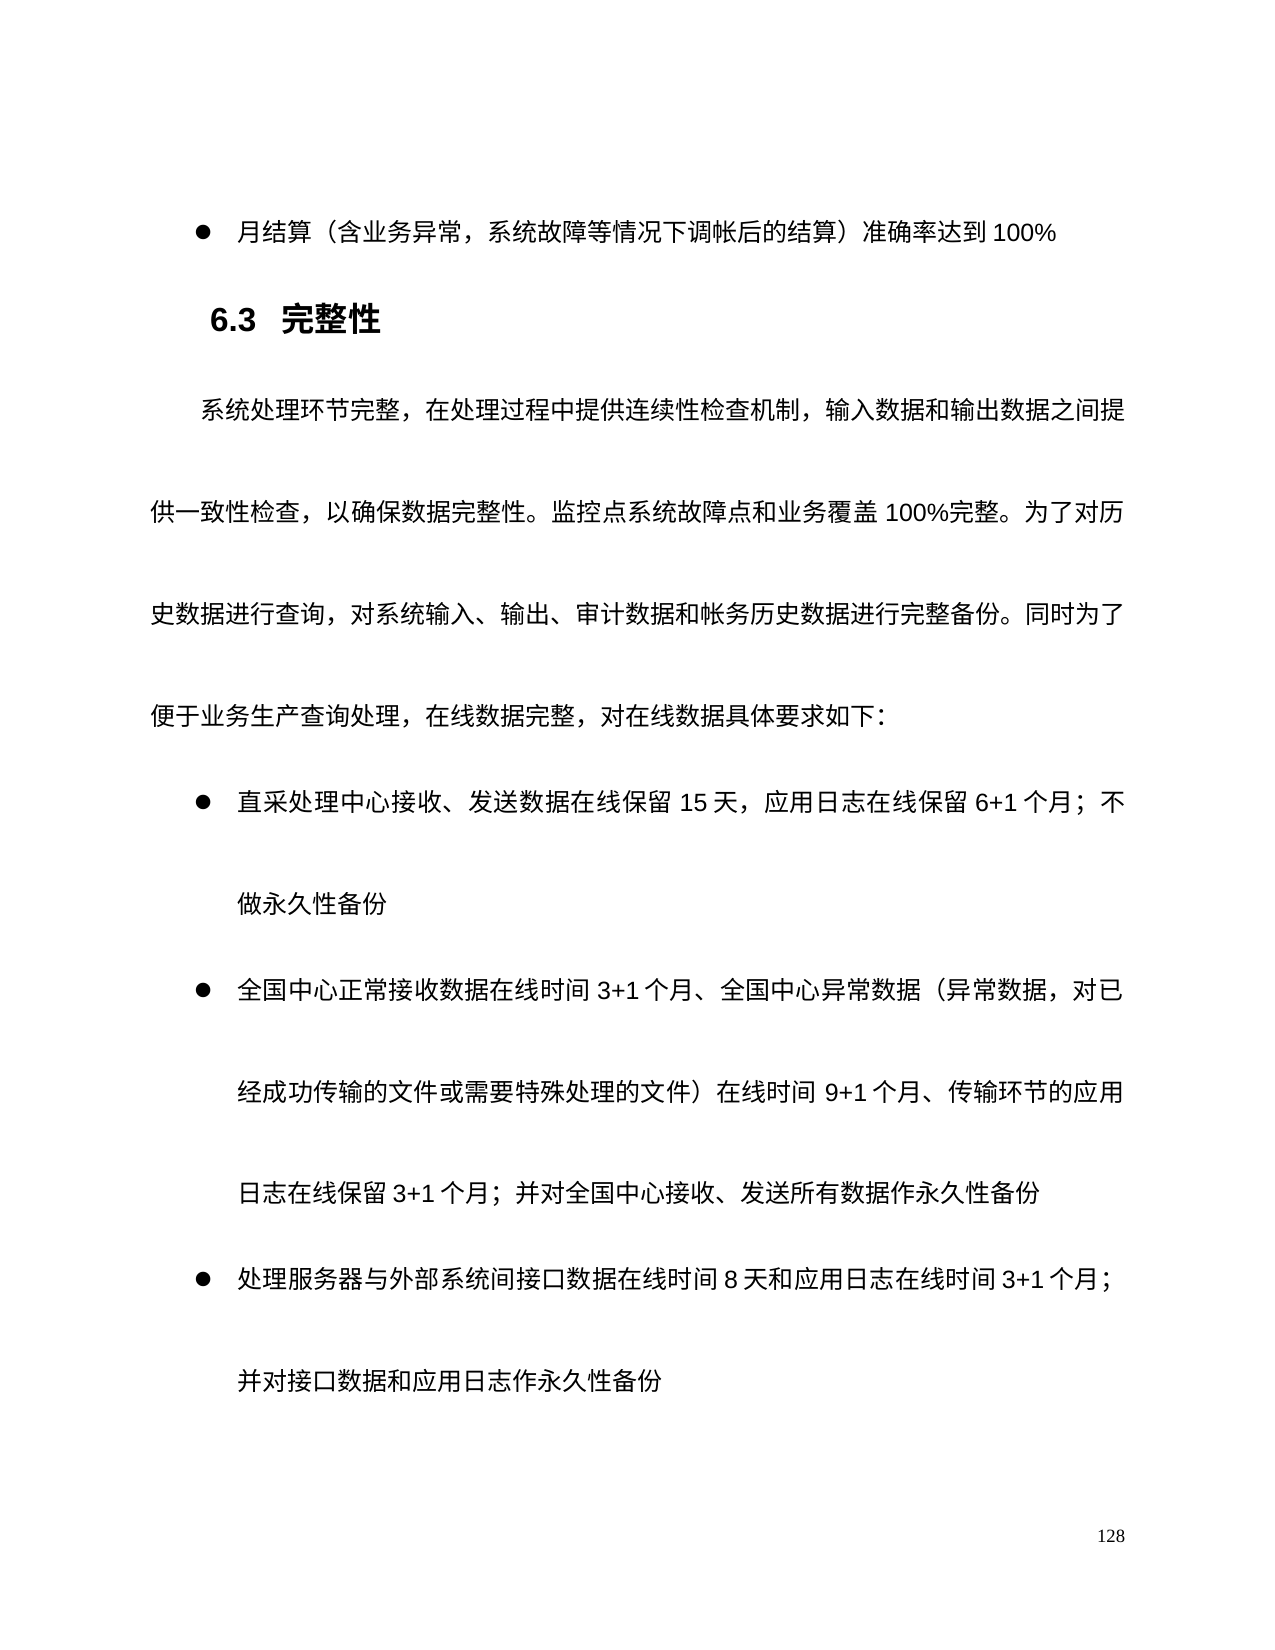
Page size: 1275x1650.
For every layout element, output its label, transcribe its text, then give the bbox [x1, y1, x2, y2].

text 系统处理环节完整，在处理过程中提供连续性检查机制，输入数据和输出数据之间提供一致性检查，以确保数据完整性。监控点系统故障点和业务覆盖100%完整。为了对历史数据进行查询，对系统输入、输出、审计数据和帐务历史数据进行完整备份。同时为了便于业务生产查询处理，在线数据完整，对在线数据具体要求如下： [150, 375, 1125, 748]
list 处理服务器与外部系统间接口数据在线时间8天和应用日志在线时间3+1个月；并对接口数据和应用日志作永久性备份 [194, 1244, 1125, 1414]
subtitle 完整性 [210, 283, 1125, 351]
list 直采处理中心接收、发送数据在线保留15天，应用日志在线保留6+1个月；不做永久性备份 [194, 766, 1125, 936]
list 全国中心正常接收数据在线时间3+1个月、全国中心异常数据（异常数据，对已经成功传输的文件或需要特殊处理的文件）在线时间9+1个月、传输环节的应用日志在线保留3+1个月；并对全国中心接收、发送所有数据作永久性备份 [194, 954, 1125, 1226]
list 月结算（含业务异常，系统故障等情况下调帐后的结算）准确率达到100% [194, 197, 1125, 265]
